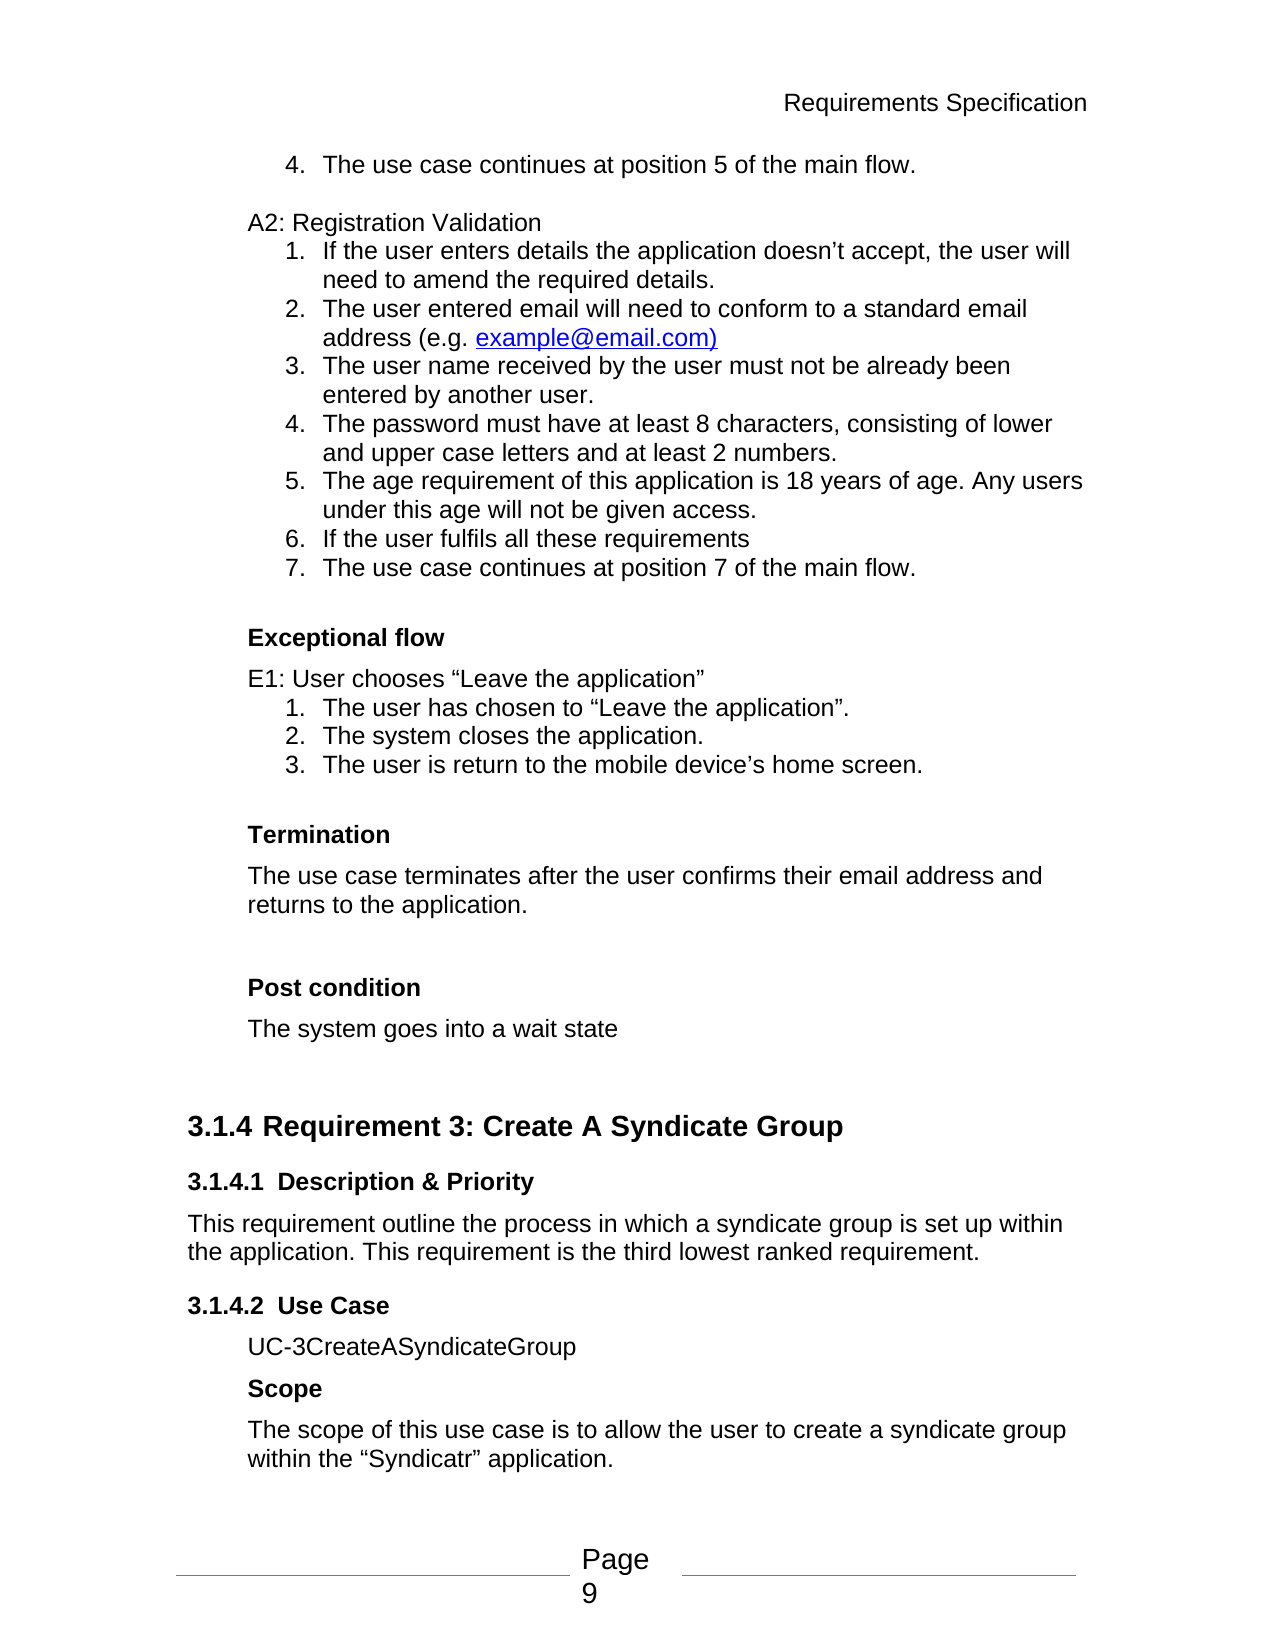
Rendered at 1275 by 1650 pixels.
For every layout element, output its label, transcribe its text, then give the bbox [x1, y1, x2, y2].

list The password must have at least 8 characters, consisting of lower and upper case letters and at least 2 numbers. [285, 409, 1087, 466]
list The use case continues at position 7 of the main flow. [285, 552, 1087, 581]
subtitle Requirement 3: Create A Syndicate Group [187, 1109, 1087, 1142]
list The system closes the application. [285, 721, 1087, 750]
list If the user fulfils all these requirements [285, 524, 1087, 552]
text The scope of this use case is to allow the user to create a syndicate group within the “Syndicatr” application. [247, 1415, 1087, 1472]
subtitle Use Case [187, 1291, 1087, 1320]
list The user entered email will need to conform to a standard email address (e.g. example@email.com) [285, 294, 1087, 351]
list The user name received by the user must not be already been entered by another user. [285, 351, 1087, 409]
text Exceptional flow [247, 622, 1087, 651]
list The user is return to the mobile device’s home screen. [285, 750, 1087, 779]
list The use case continues at position 5 of the main flow. [285, 150, 1087, 179]
text UC-3CreateASyndicateGroup [247, 1332, 1087, 1361]
subtitle Description & Priority [187, 1167, 1087, 1196]
text Post condition [247, 972, 1087, 1001]
list E1: User chooses “Leave the application” [247, 664, 1087, 692]
text The system goes into a wait state [247, 1014, 1087, 1042]
list If the user enters details the application doesn’t accept, the user will need to amend the required details. [285, 236, 1087, 294]
text The use case terminates after the user confirms their email address and returns to the application. [247, 861, 1087, 919]
text This requirement outline the process in which a syndicate group is set up within the application. This requirement is the third lowest ranked requirement. [187, 1208, 1087, 1266]
list A2: Registration Validation [247, 207, 1087, 236]
list The age requirement of this application is 18 years of age. Any users under this age will not be given access. [285, 466, 1087, 524]
list The user has chosen to “Leave the application”. [285, 692, 1087, 721]
text Termination [247, 820, 1087, 849]
text Scope [247, 1373, 1087, 1402]
